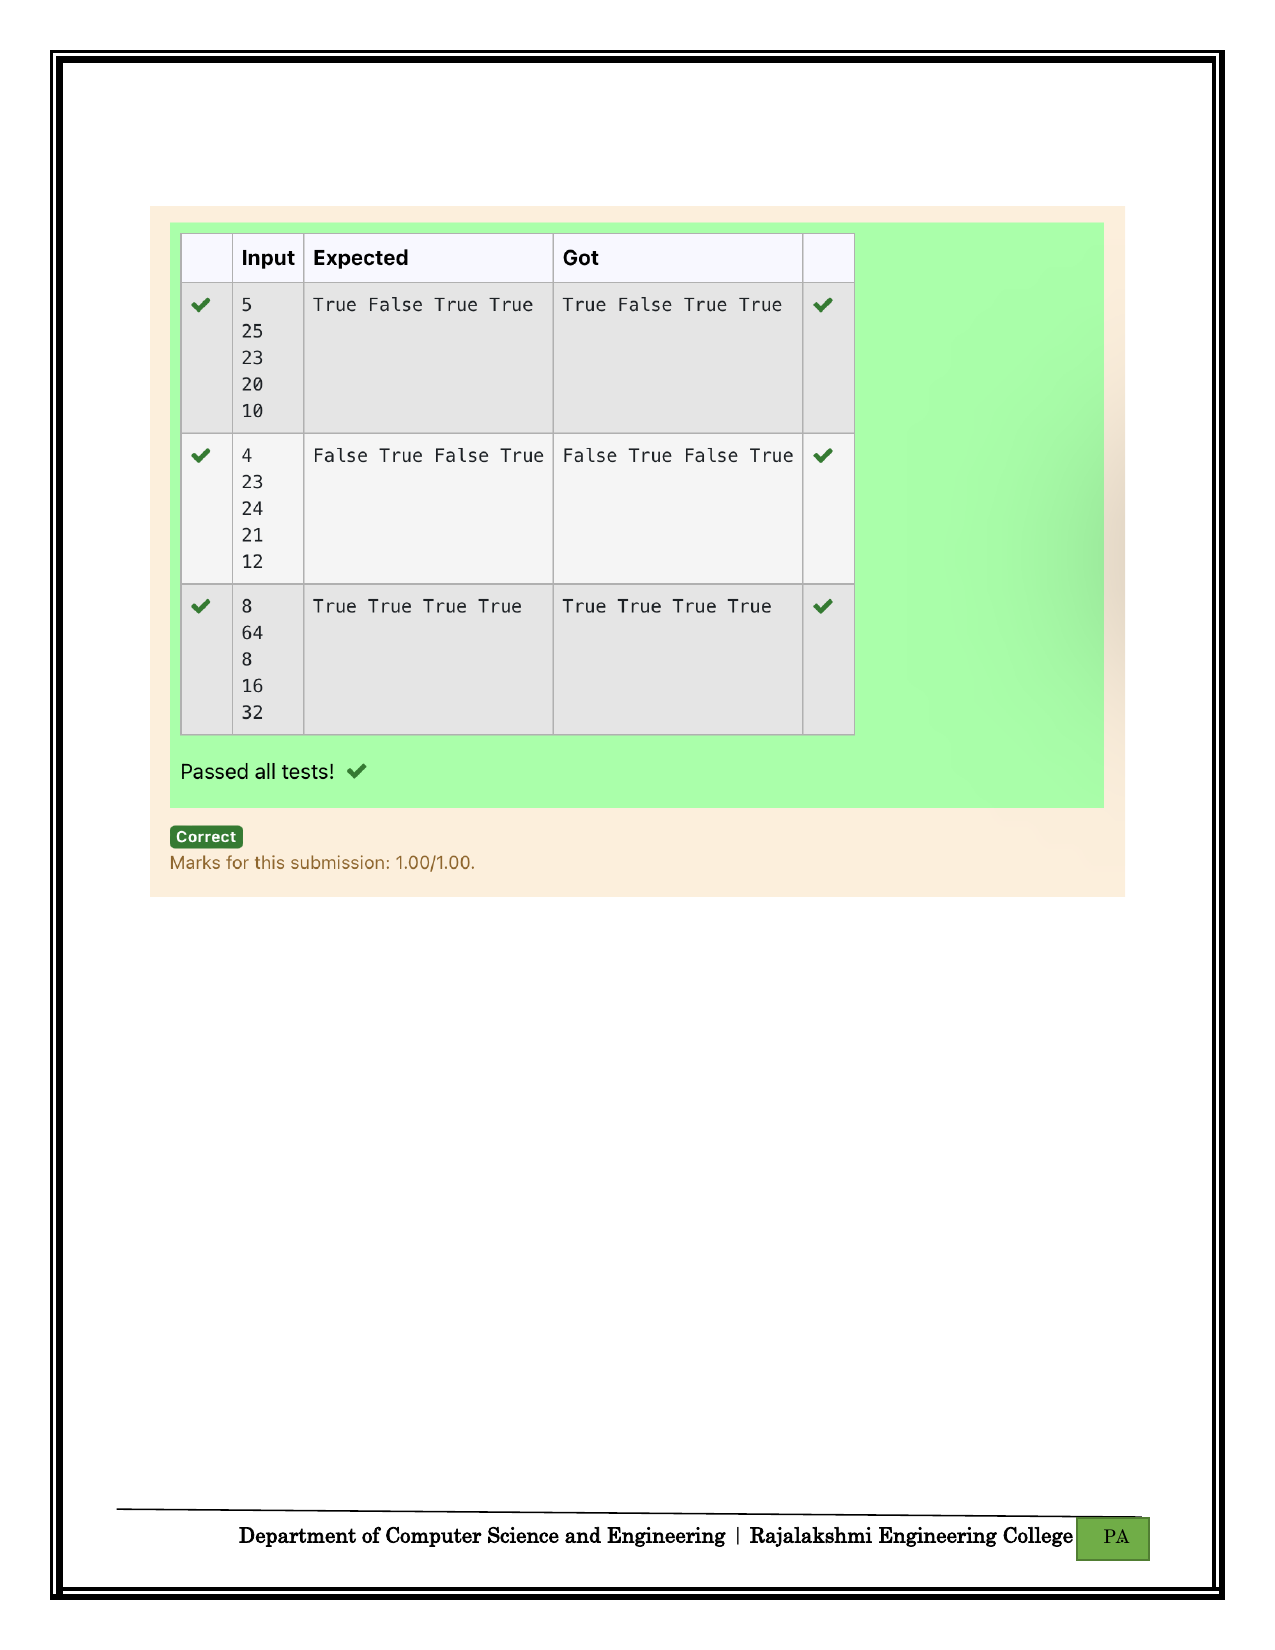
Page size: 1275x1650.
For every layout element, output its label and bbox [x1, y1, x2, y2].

picture [150, 206, 1125, 897]
